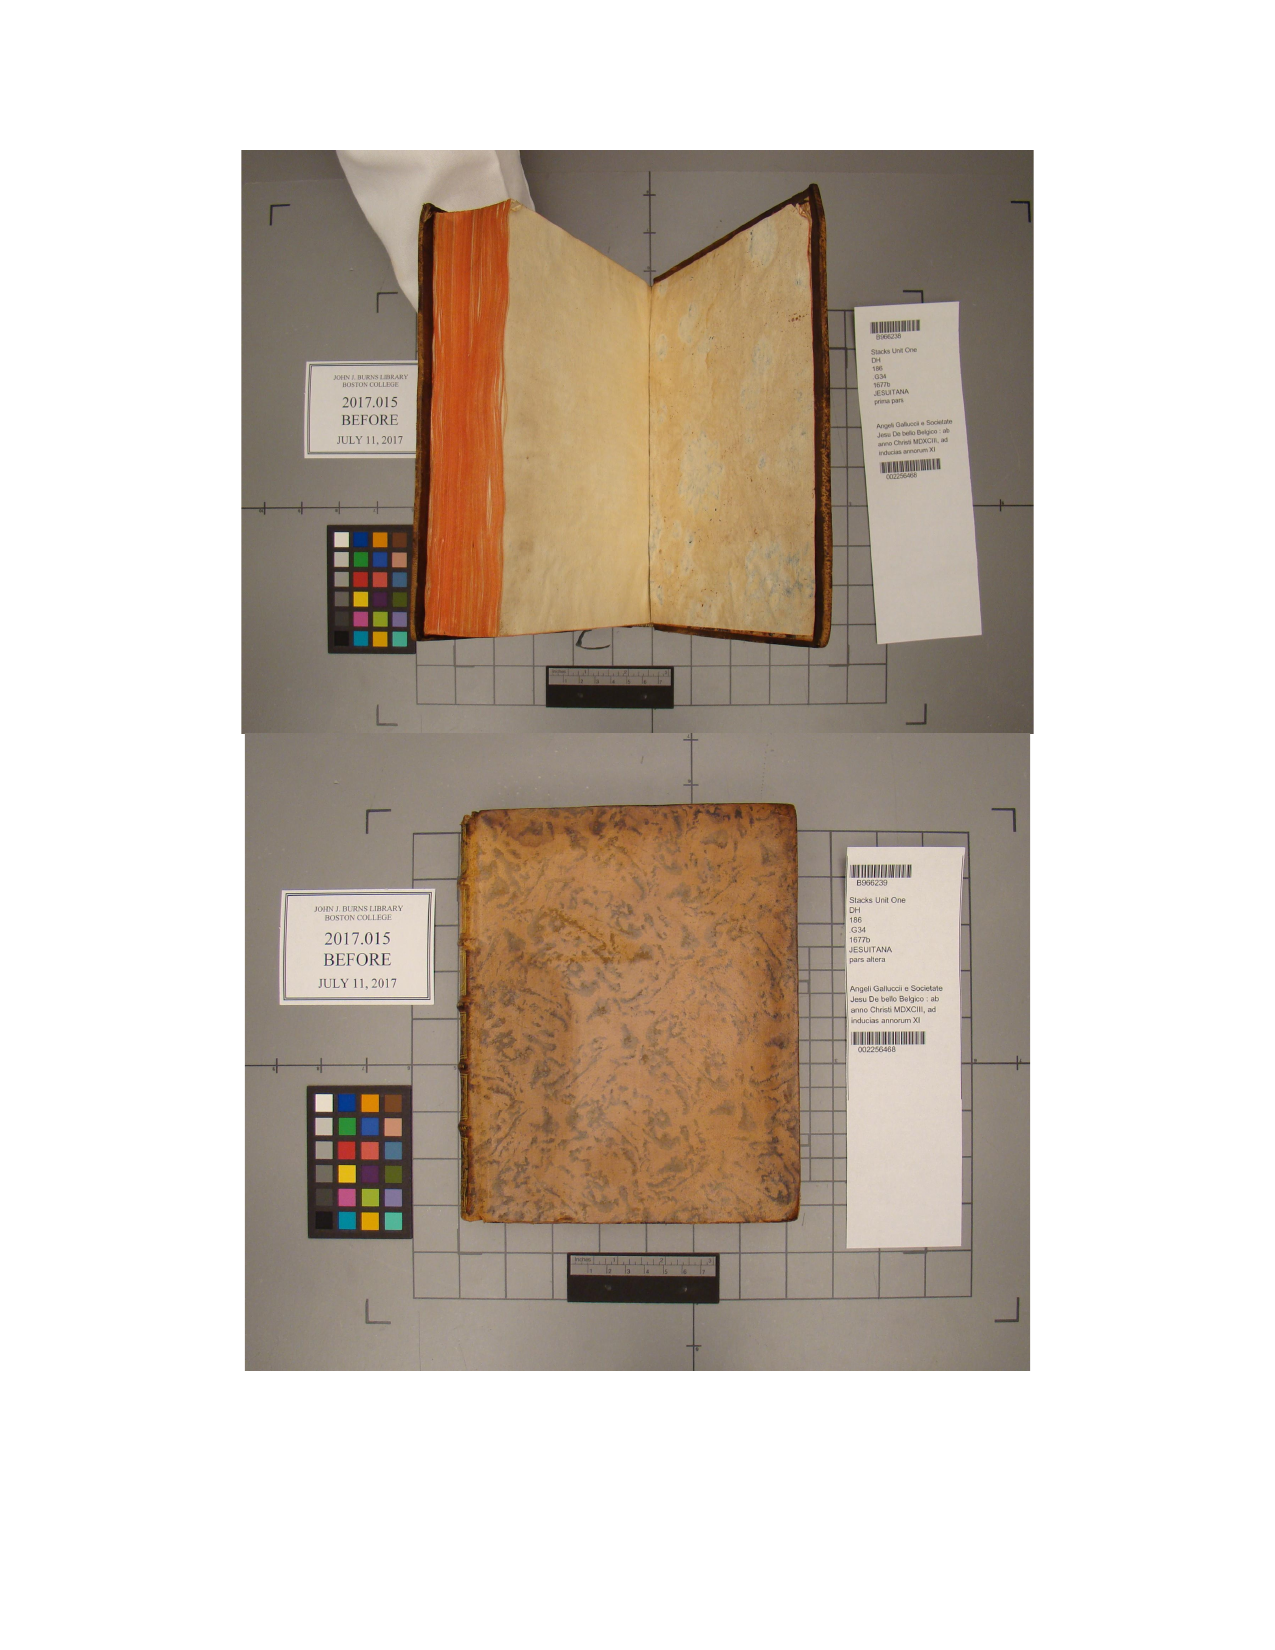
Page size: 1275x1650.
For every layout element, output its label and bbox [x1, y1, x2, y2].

picture [241, 150, 1034, 1371]
